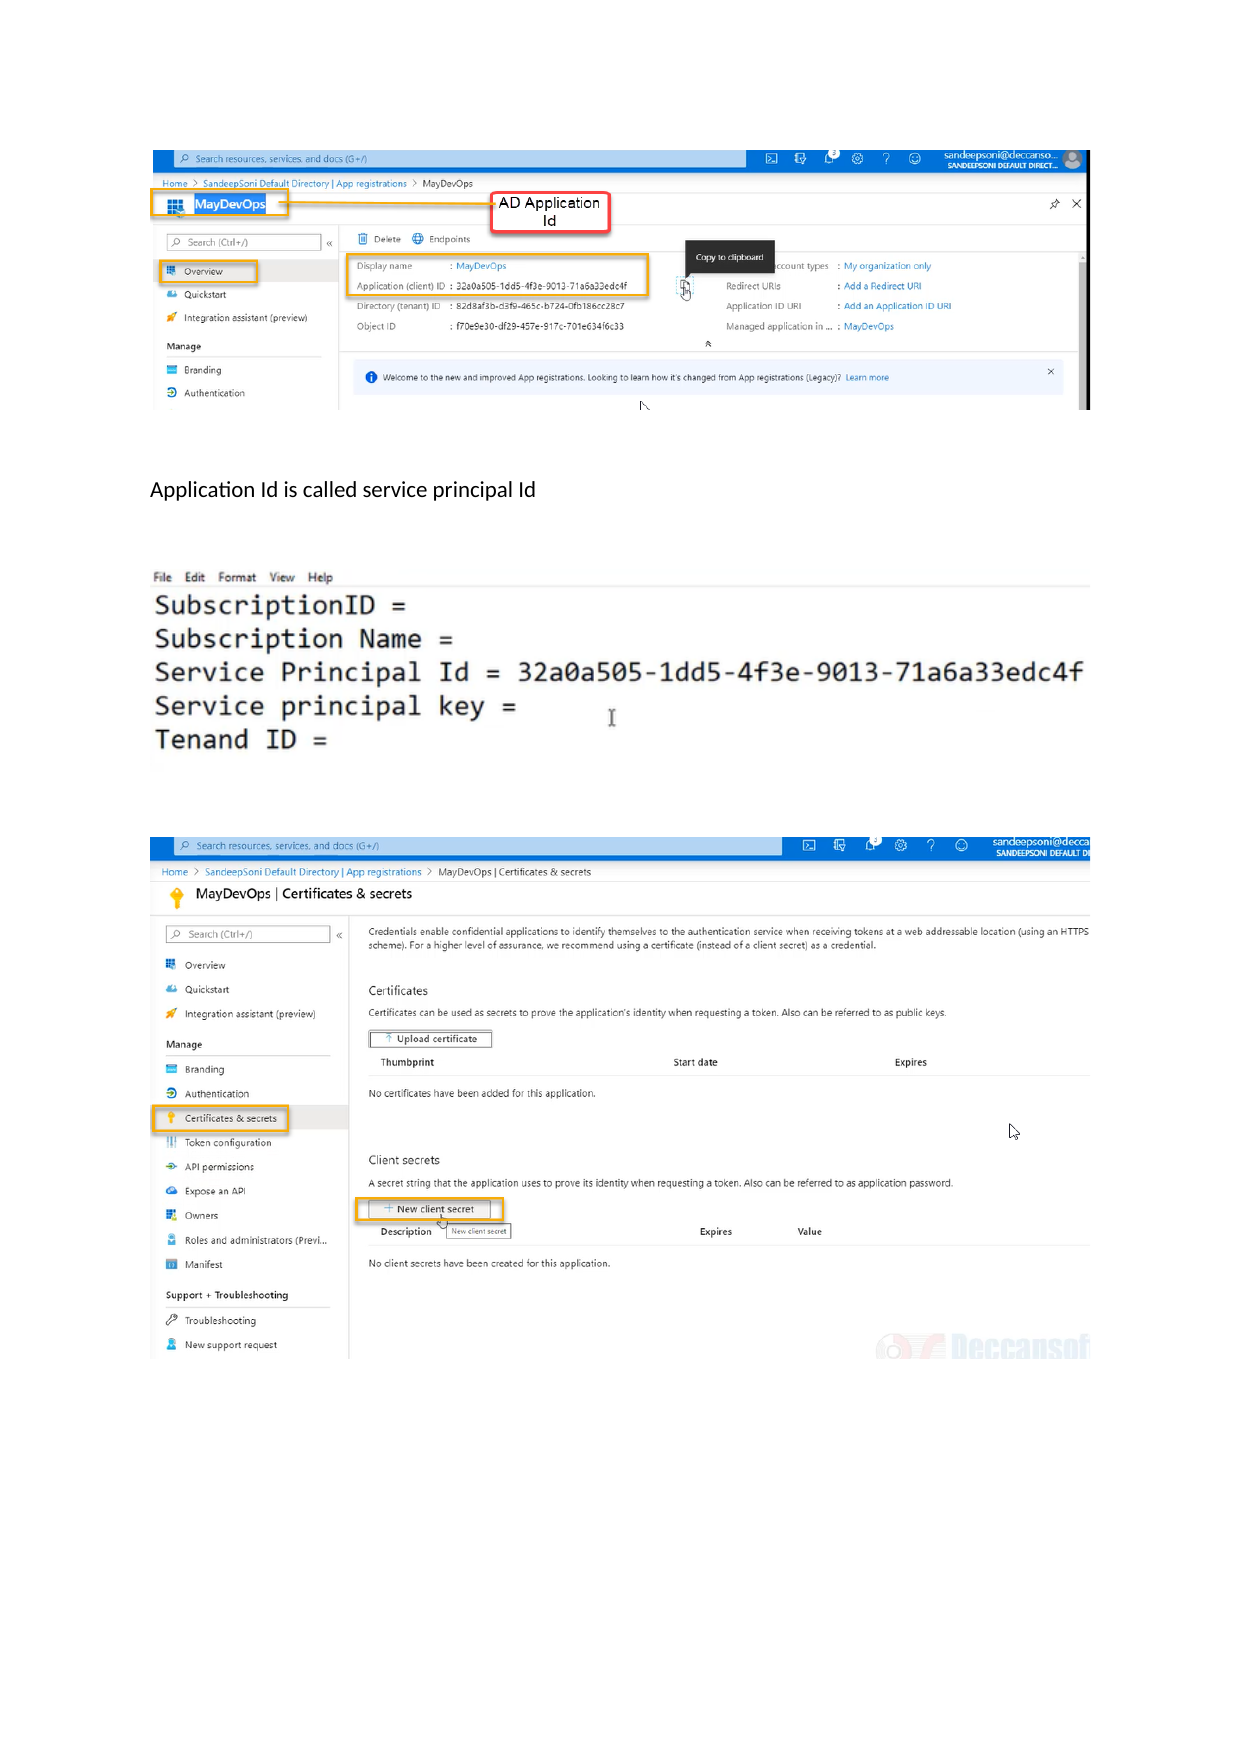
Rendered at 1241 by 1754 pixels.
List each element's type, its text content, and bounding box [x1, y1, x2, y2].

picture [150, 569, 1091, 772]
picture [150, 150, 1091, 410]
text Application Id is called service principal Id [150, 476, 1090, 503]
picture [150, 837, 1091, 1359]
